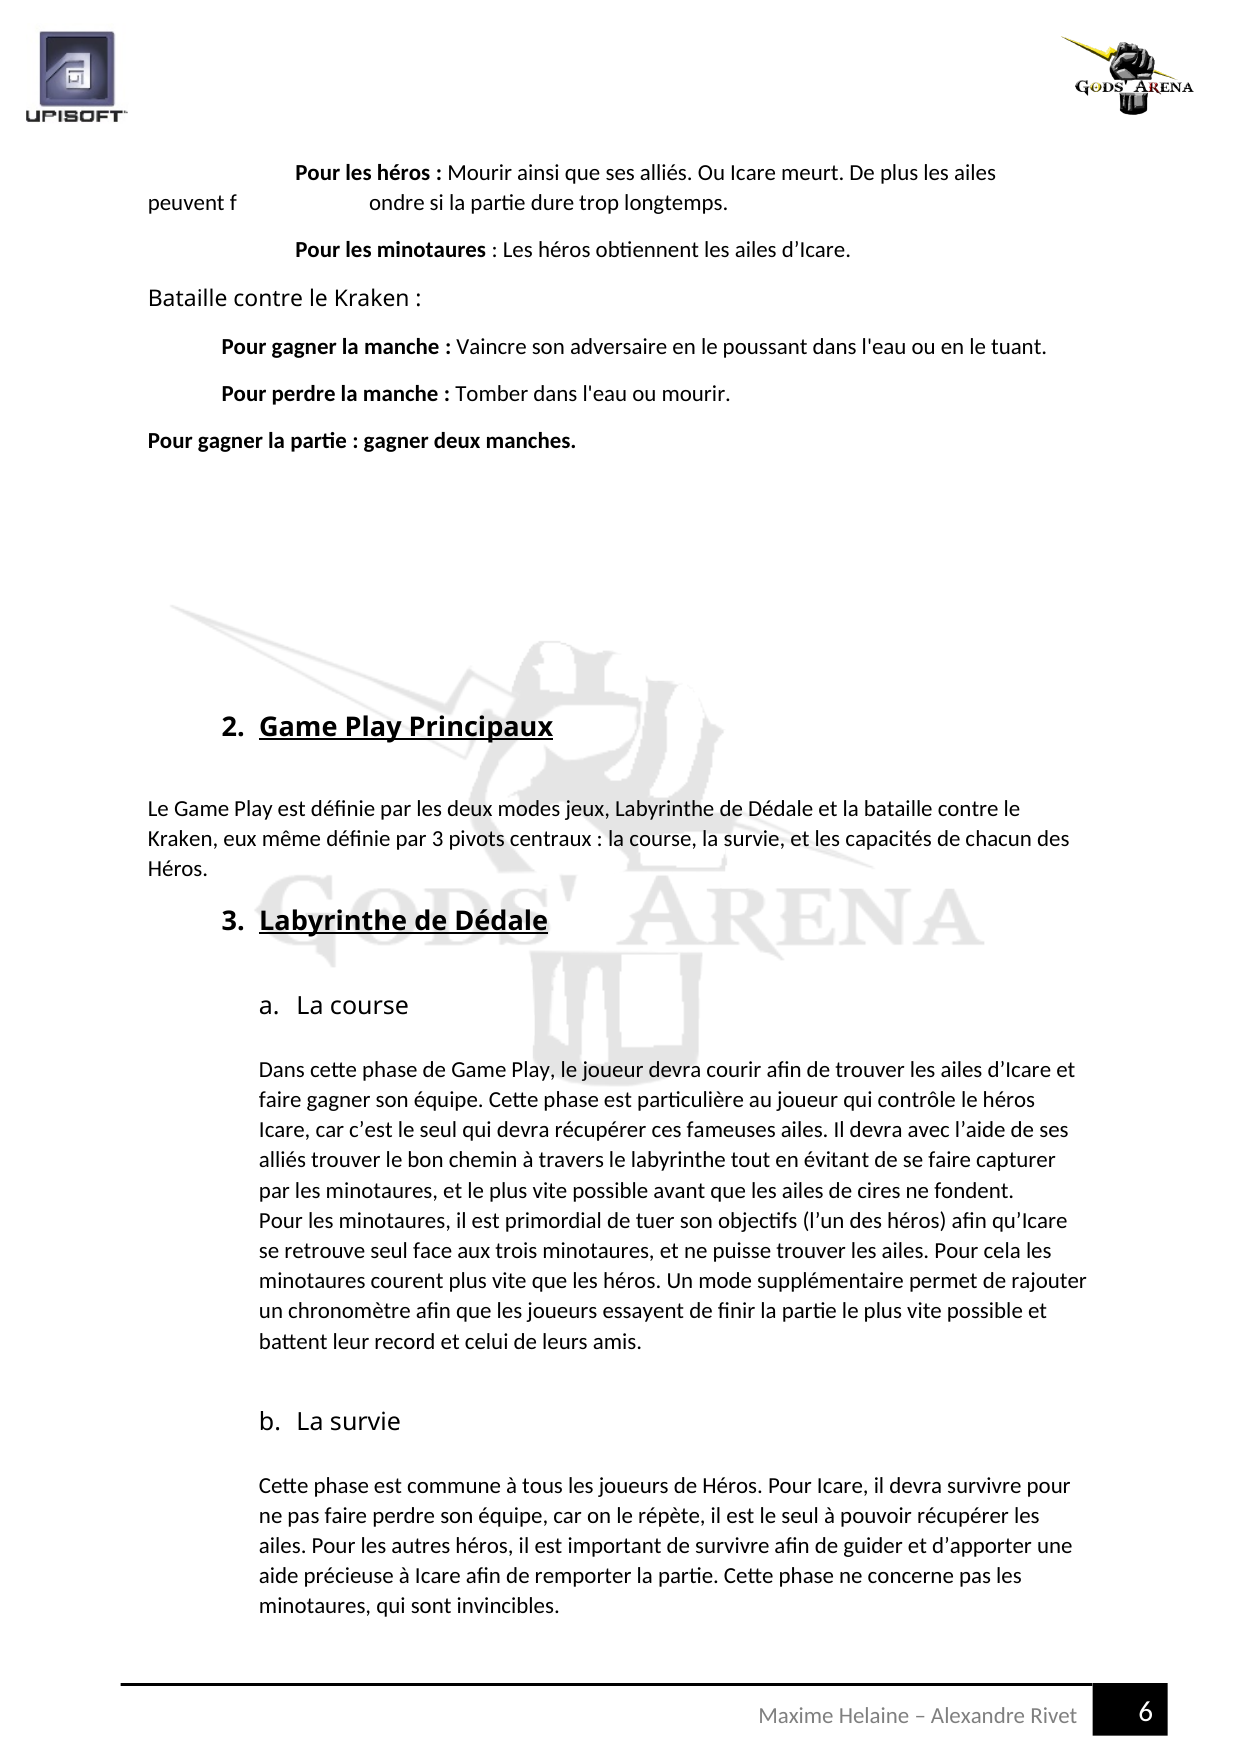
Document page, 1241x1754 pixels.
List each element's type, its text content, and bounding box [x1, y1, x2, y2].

picture [25, 23, 129, 127]
subtitle La course [259, 988, 1092, 1022]
list Cette phase est commune à tous les joueurs de Héros. Pour Icare, il devra survivre pour ne pas faire perdre son équipe, car on le répète, il est le seul à pouvoir récupérer les ailes. Pour les autres héros, il est important de survivre afin de guider et d’apporter une aide précieuse à Icare afin de remporter la partie. Cette phase ne concerne pas les minotaures, qui sont invincibles. [259, 1471, 1092, 1620]
text Pour perdre la manche : Tomber dans l'eau ou mourir. [148, 379, 1092, 407]
subtitle Game Play Principaux [221, 707, 1092, 744]
picture [1057, 9, 1211, 163]
text Pour gagner la manche : Vaincre son adversaire en le poussant dans l'eau ou en le tuant. [148, 332, 1092, 360]
list Dans cette phase de Game Play, le joueur devra courir afin de trouver les ailes d’Icare et faire gagner son équipe. Cette phase est particulière au joueur qui contrôle le héros Icare, car c’est le seul qui devra récupérer ces fameuses ailes. Il devra avec l’aide de ses alliés trouver le bon chemin à travers le labyrinthe tout en évitant de se faire capturer par les minotaures, et le plus vite possible avant que les ailes de cires ne fondent. [259, 1055, 1092, 1204]
subtitle Labyrinthe de Dédale [221, 901, 1092, 938]
text Le Game Play est définie par les deux modes jeux, Labyrinthe de Dédale et la bataille contre le Kraken, eux même définie par 3 pivots centraux : la course, la survie, et les capacités de chacun des Héros. [148, 794, 1092, 882]
subtitle La survie [259, 1404, 1092, 1438]
text Pour les minotaures : Les héros obtiennent les ailes d’Icare. [295, 235, 1092, 263]
picture [147, 439, 1093, 1384]
text Pour gagner la partie : gagner deux manches. [148, 426, 1092, 454]
list Pour les minotaures, il est primordial de tuer son objectifs (l’un des héros) afin qu’Icare se retrouve seul face aux trois minotaures, et ne puisse trouver les ailes. Pour cela les minotaures courent plus vite que les héros. Un mode supplémentaire permet de rajouter un chronomètre afin que les joueurs essayent de finir la partie le plus vite possible et battent leur record et celui de leurs amis. [259, 1206, 1092, 1355]
text Bataille contre le Kraken : [148, 282, 1092, 313]
text Pour les héros : Mourir ainsi que ses alliés. Ou Icare meurt. De plus les ailes peuvent f ondre si la partie dure trop longtemps. [148, 158, 1092, 216]
